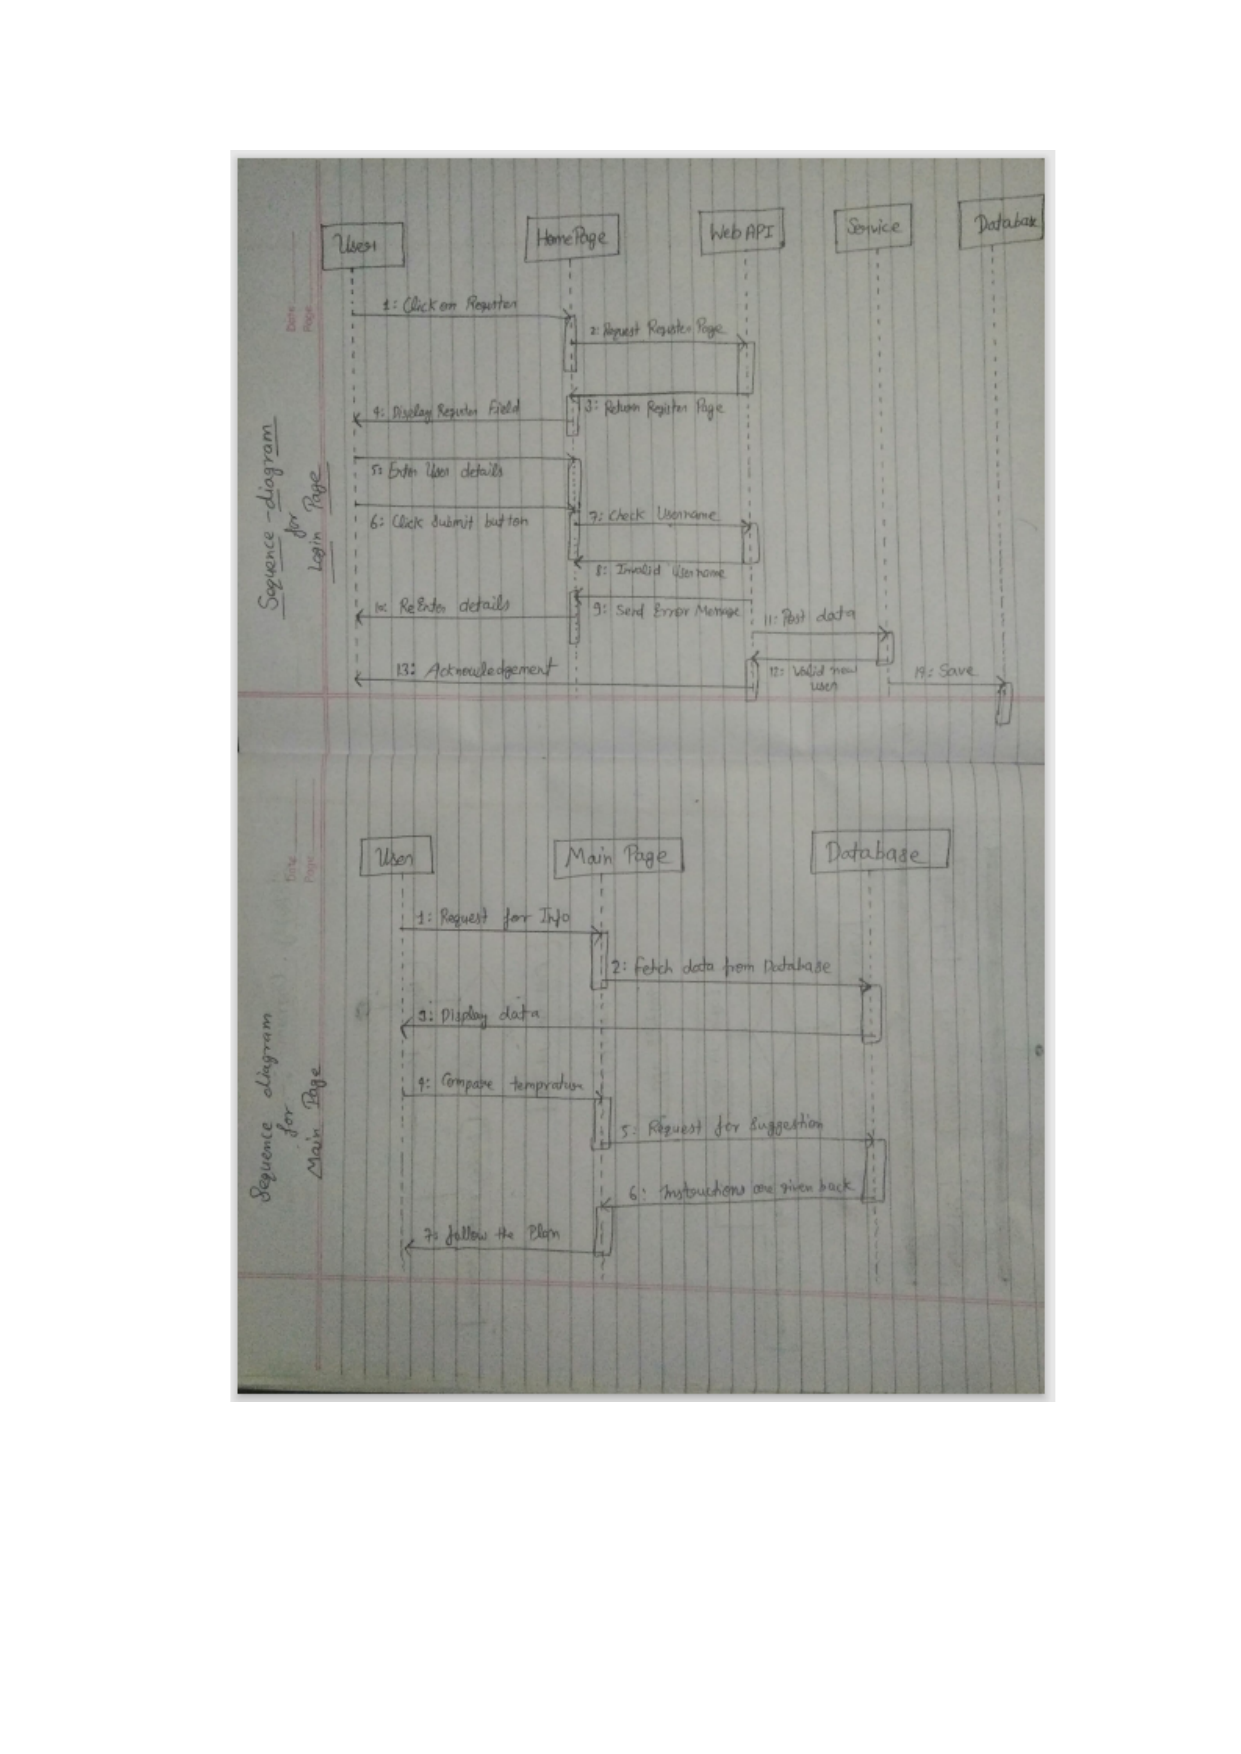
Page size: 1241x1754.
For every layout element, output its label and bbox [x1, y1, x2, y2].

picture [230, 150, 1056, 1402]
